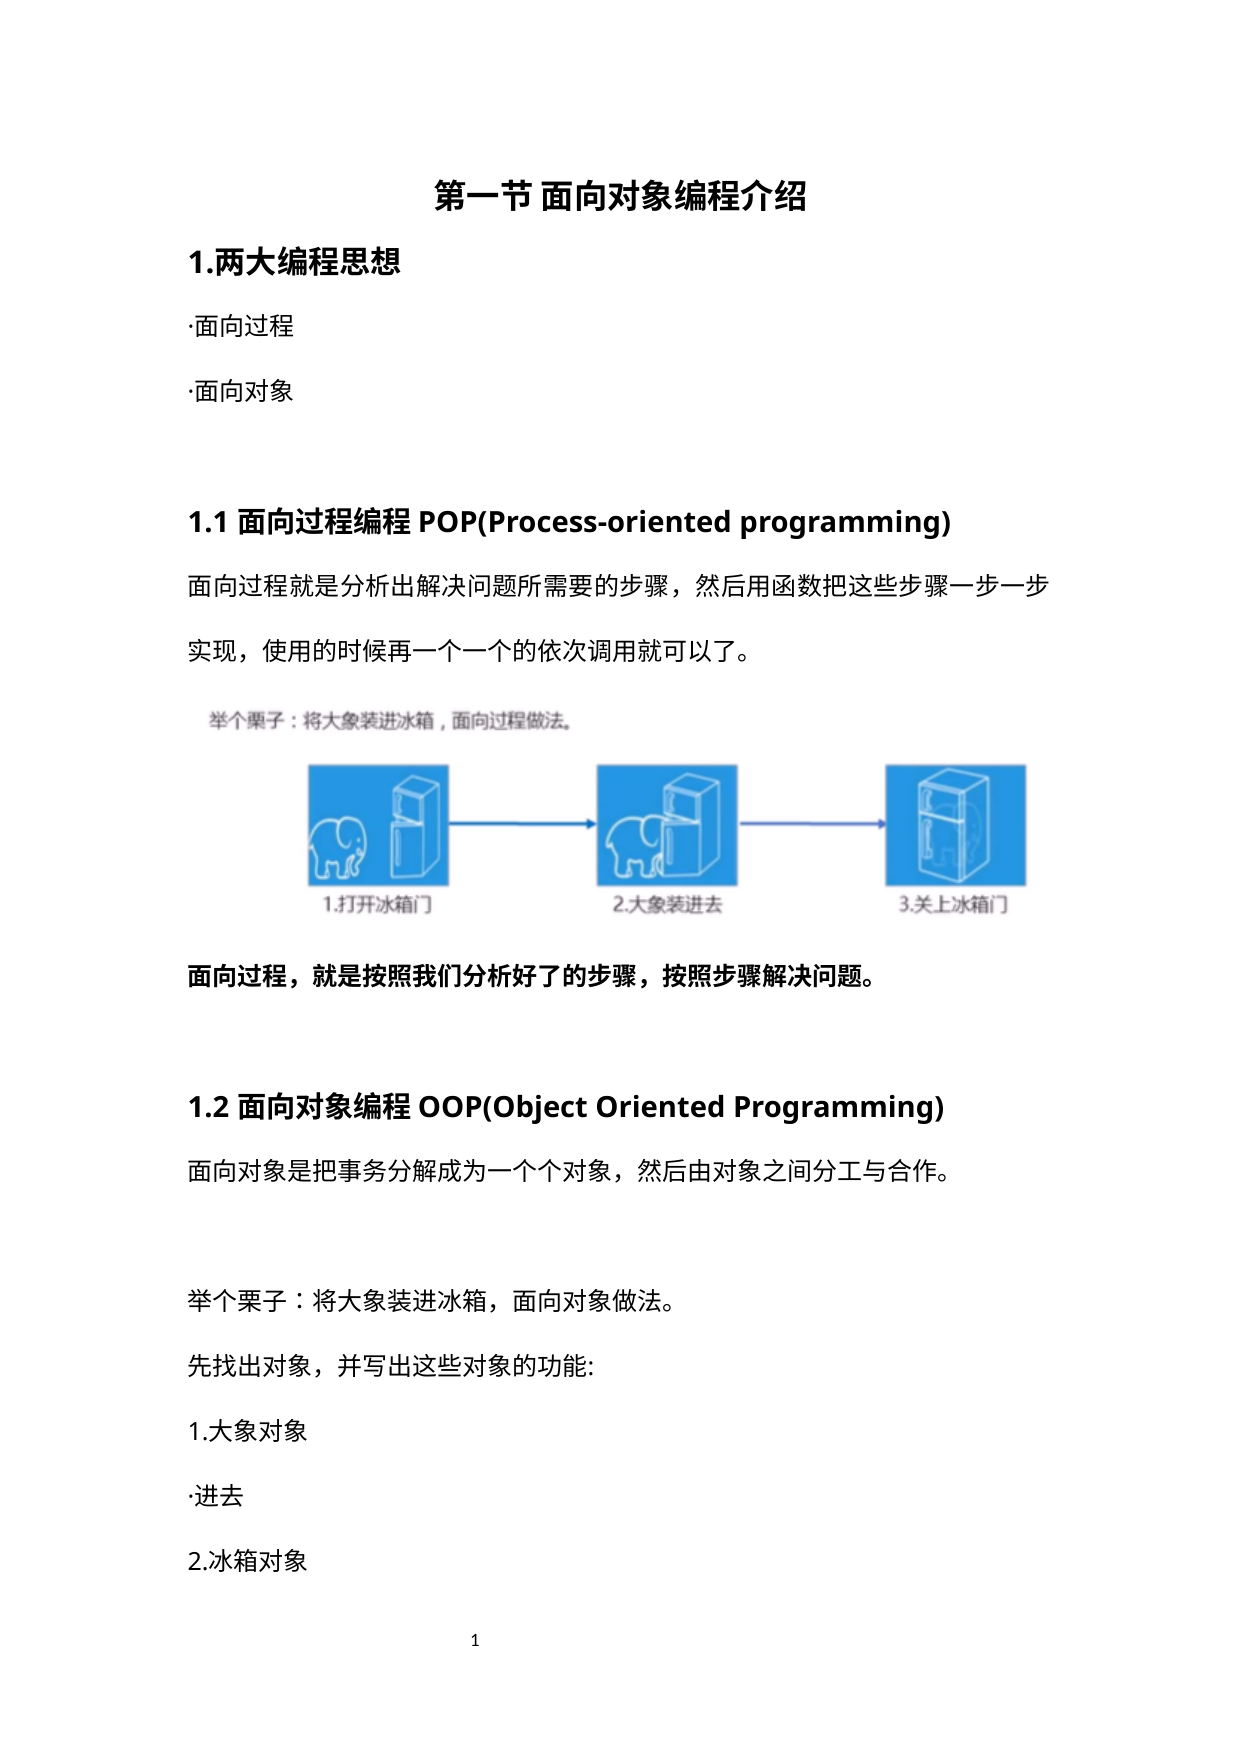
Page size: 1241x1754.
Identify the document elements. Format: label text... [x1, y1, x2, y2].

text 1.两大编程思想 [187, 227, 1053, 292]
text 先找出对象，并写出这些对象的功能: [187, 1332, 1053, 1397]
text 2.冰箱对象 [187, 1527, 1053, 1592]
text ·进去 [187, 1462, 1053, 1527]
text ·面向过程 [187, 292, 1053, 357]
text 面向对象是把事务分解成为一个个对象，然后由对象之间分工与合作。 [187, 1137, 1053, 1202]
text 1.1 面向过程编程POP(Process-oriented programming) [187, 487, 1053, 552]
text 第一节 面向对象编程介绍 [187, 162, 1053, 227]
picture [187, 682, 1053, 934]
text ·面向对象 [187, 357, 1053, 422]
text 1.大象对象 [187, 1397, 1053, 1462]
text 举个栗子∶将大象装进冰箱，面向对象做法。 [187, 1267, 1053, 1332]
text 1.2 面向对象编程OOP(Object Oriented Programming) [187, 1072, 1053, 1137]
text 面向过程，就是按照我们分析好了的步骤，按照步骤解决问题。 [187, 942, 1053, 1007]
text 面向过程就是分析出解决问题所需要的步骤，然后用函数把这些步骤一步一步实现，使用的时候再一个一个的依次调用就可以了。 [187, 552, 1053, 682]
